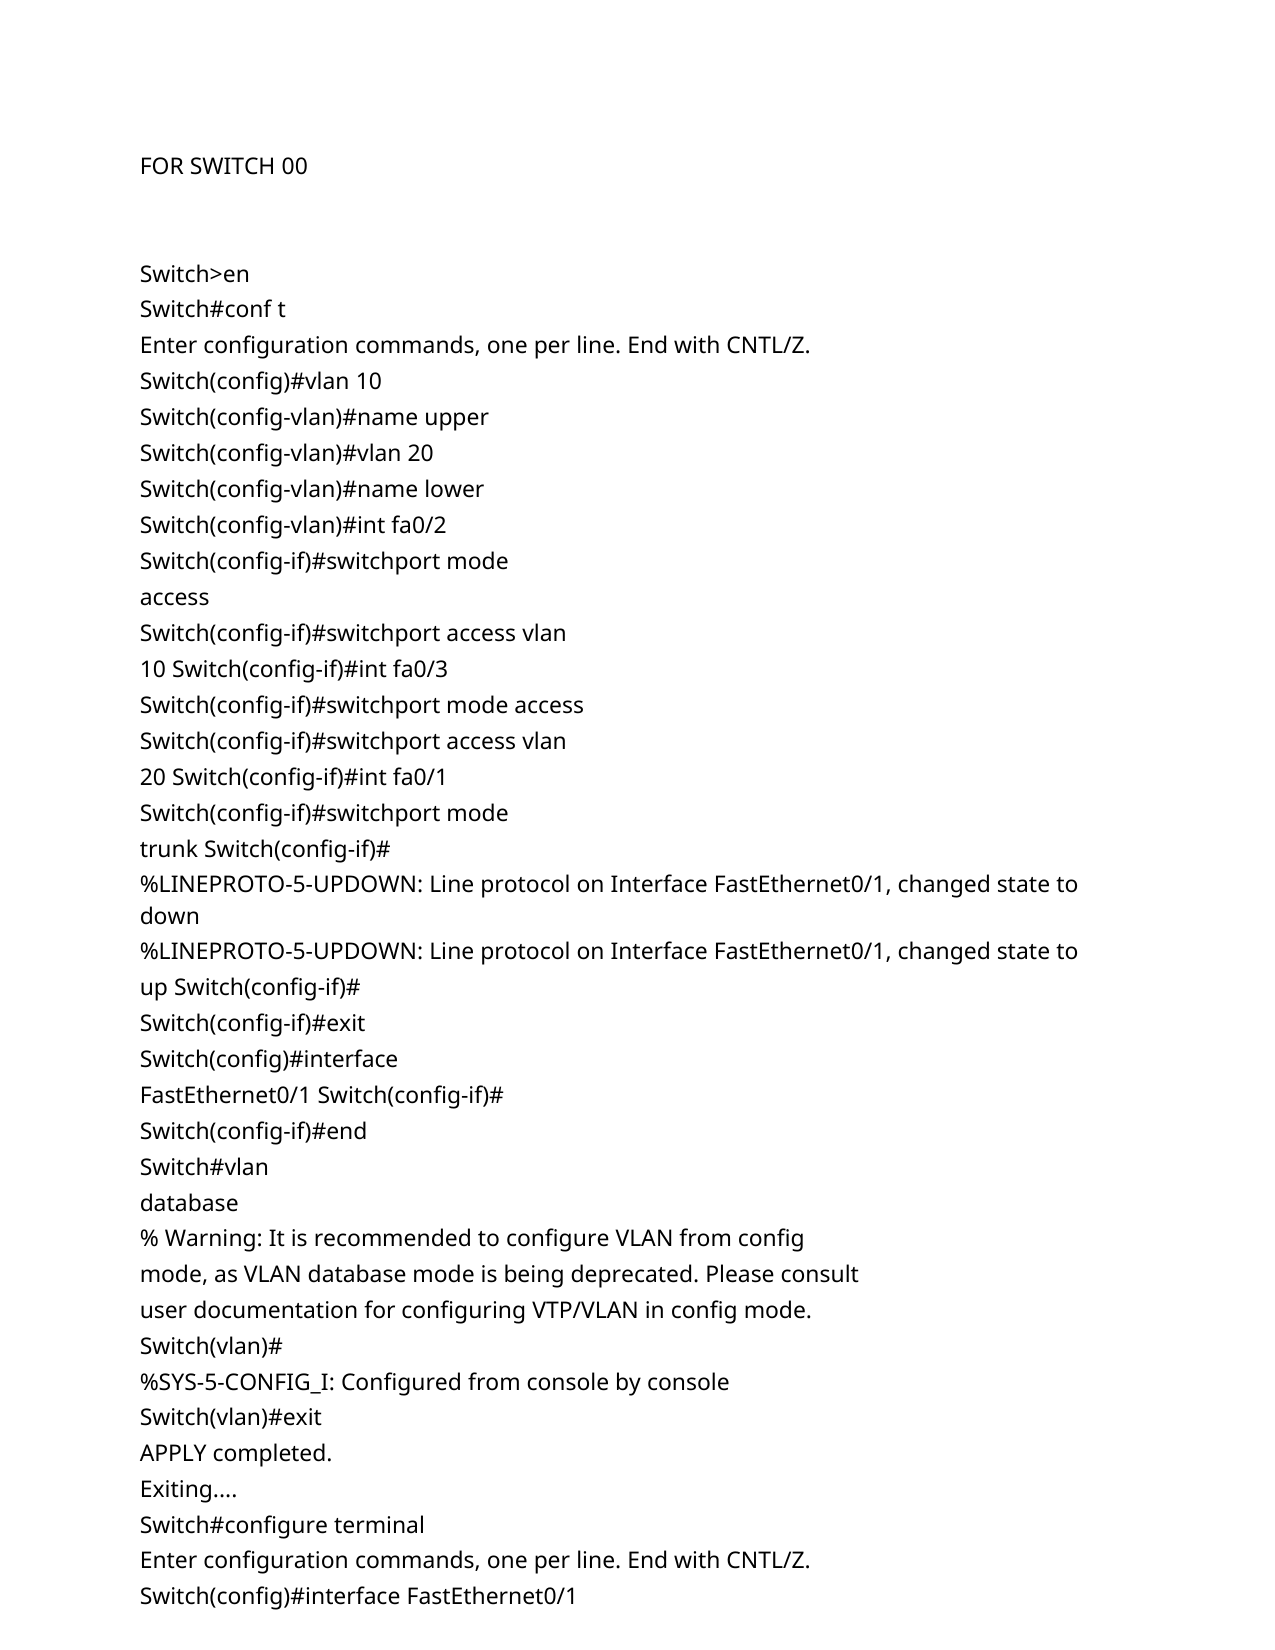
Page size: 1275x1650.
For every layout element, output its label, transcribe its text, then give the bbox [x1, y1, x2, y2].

text Switch(config-if)#switchport mode trunk Switch(config-if)# [139, 797, 550, 864]
text APPLY completed. Exiting.... [139, 1437, 342, 1504]
text Enter configuration commands, one per line. End with CNTL/Z. Switch(config)#vlan 10 [139, 329, 862, 397]
text Switch(config-vlan)#name upper Switch(config-vlan)#vlan 20 Switch(config-vlan)#name lower Switch(config-vlan)#int fa0/2 Switch(config-if)#switchport mode access [139, 401, 570, 612]
text FOR SWITCH 00 [139, 150, 1139, 181]
text Switch#configure terminal [139, 1509, 1139, 1540]
text %SYS-5-CONFIG_I: Configured from console by console Switch(vlan)#exit [139, 1365, 862, 1433]
text Switch(vlan)# [139, 1330, 1139, 1361]
text Switch(config-if)#exit Switch(config)#interface FastEthernet0/1 Switch(config-if)# [139, 1007, 564, 1110]
text Switch>en Switch#conf t [139, 257, 287, 325]
text Switch(config-if)#end Switch#vlan database [139, 1114, 374, 1218]
text %LINEPROTO-5-UPDOWN: Line protocol on Interface FastEthernet0/1, changed state to down [139, 868, 1139, 931]
text Enter configuration commands, one per line. End with CNTL/Z. Switch(config)#interface FastEthernet0/1 [139, 1544, 862, 1612]
text Switch(config-if)#switchport access vlan 10 Switch(config-if)#int fa0/3 [139, 617, 587, 684]
text %LINEPROTO-5-UPDOWN: Line protocol on Interface FastEthernet0/1, changed state to up Switch(config-if)# [139, 935, 1089, 1002]
text Switch(config-if)#switchport mode access Switch(config-if)#switchport access vlan 20 Switch(config-if)#int fa0/1 [139, 689, 587, 792]
text % Warning: It is recommended to configure VLAN from config mode, as VLAN database mode is being deprecated. Please consult user documentation for configuring VTP/VLAN in config mode. [139, 1222, 862, 1326]
